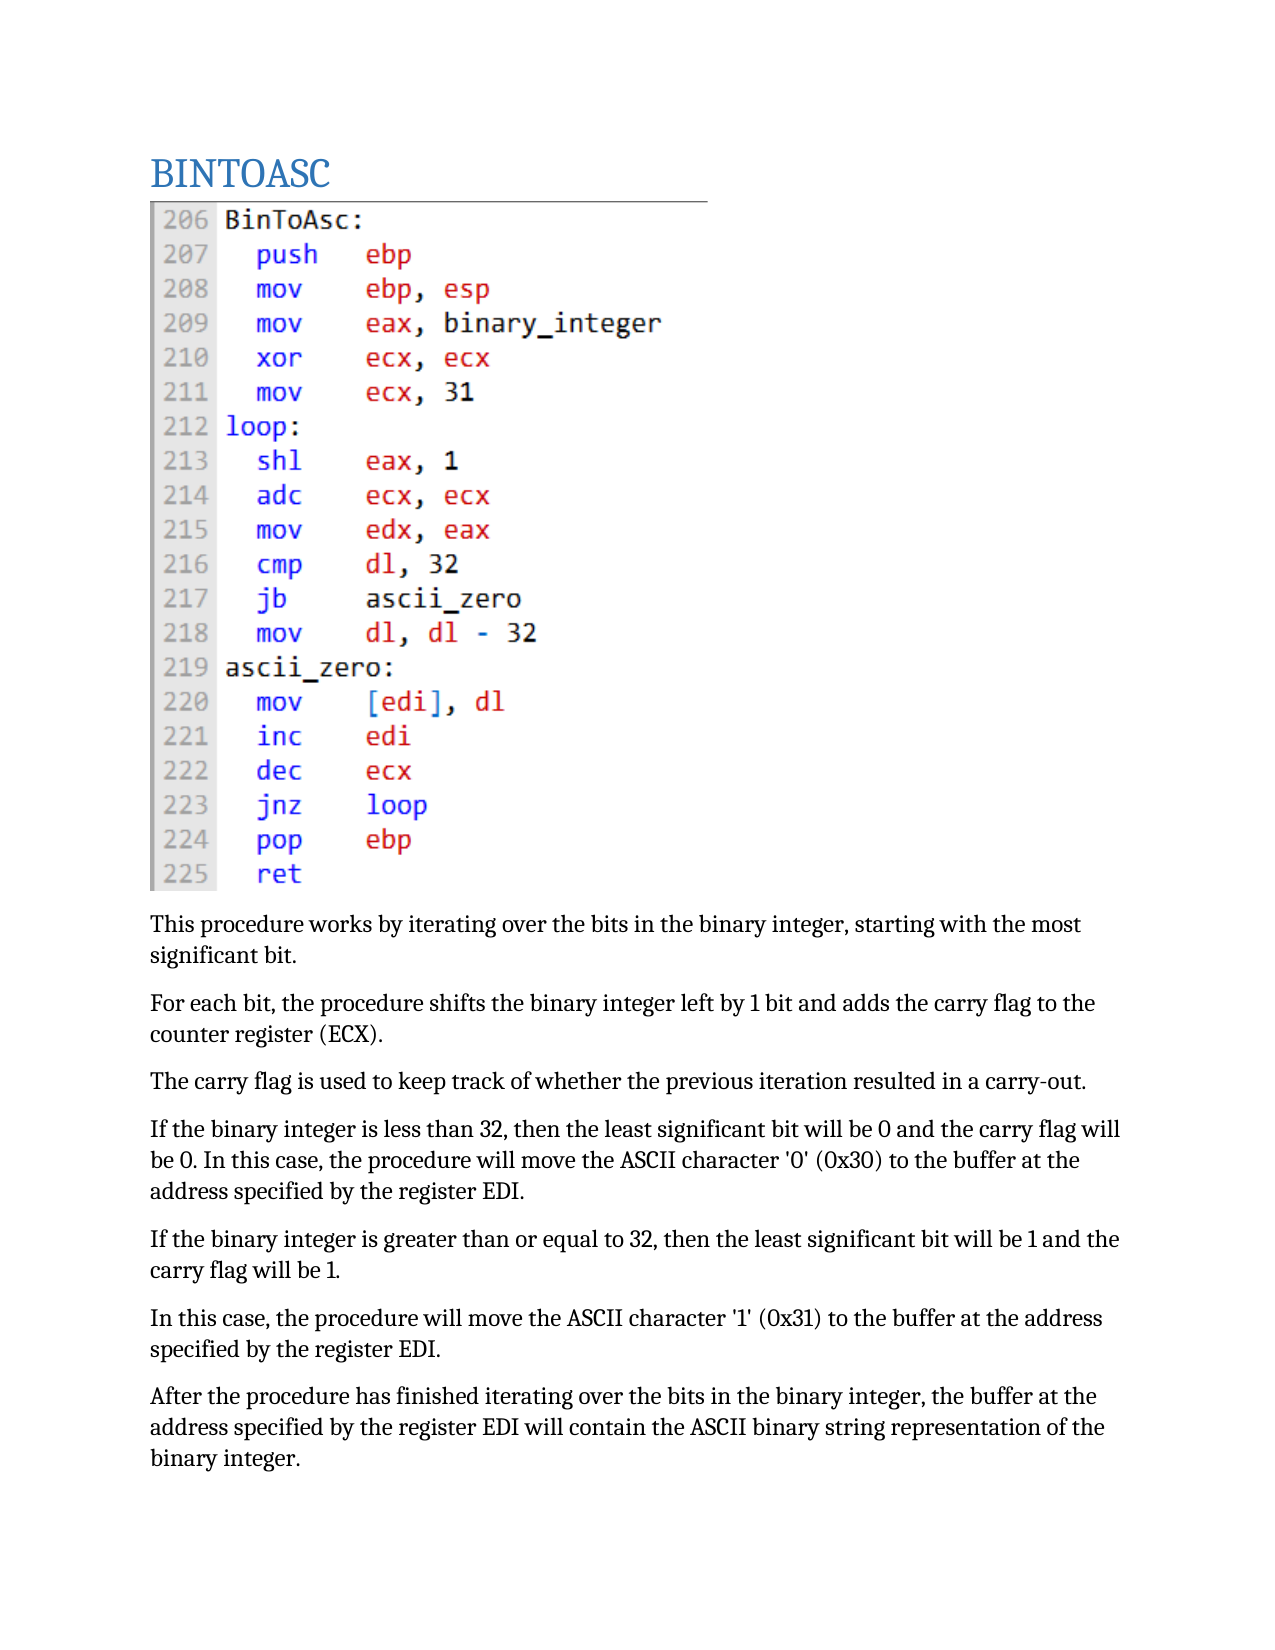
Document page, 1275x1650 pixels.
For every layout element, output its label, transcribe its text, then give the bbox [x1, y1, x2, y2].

text For each bit, the procedure shifts the binary integer left by 1 bit and adds the carry flag to the counter register (ECX). [150, 988, 1125, 1048]
text If the binary integer is greater than or equal to 32, then the least significant bit will be 1 and the carry flag will be 1. [150, 1225, 1125, 1284]
picture [150, 201, 708, 891]
text BINTOASC [150, 150, 1125, 198]
text The carry flag is used to keep track of whether the previous iteration resulted in a carry-out. [150, 1067, 1125, 1096]
text If the binary integer is less than 32, then the least significant bit will be 0 and the carry flag will be 0. In this case, the procedure will move the ASCII character '0' (0x30) to the buffer at the address specified by the register EDI. [150, 1115, 1125, 1206]
text After the procedure has finished iterating over the bits in the binary integer, the buffer at the address specified by the register EDI will contain the ASCII binary string representation of the binary integer. [150, 1382, 1125, 1473]
text In this case, the procedure will move the ASCII character '1' (0x31) to the buffer at the address specified by the register EDI. [150, 1303, 1125, 1363]
text This procedure works by iterating over the bits in the binary integer, starting with the most significant bit. [150, 910, 1125, 969]
